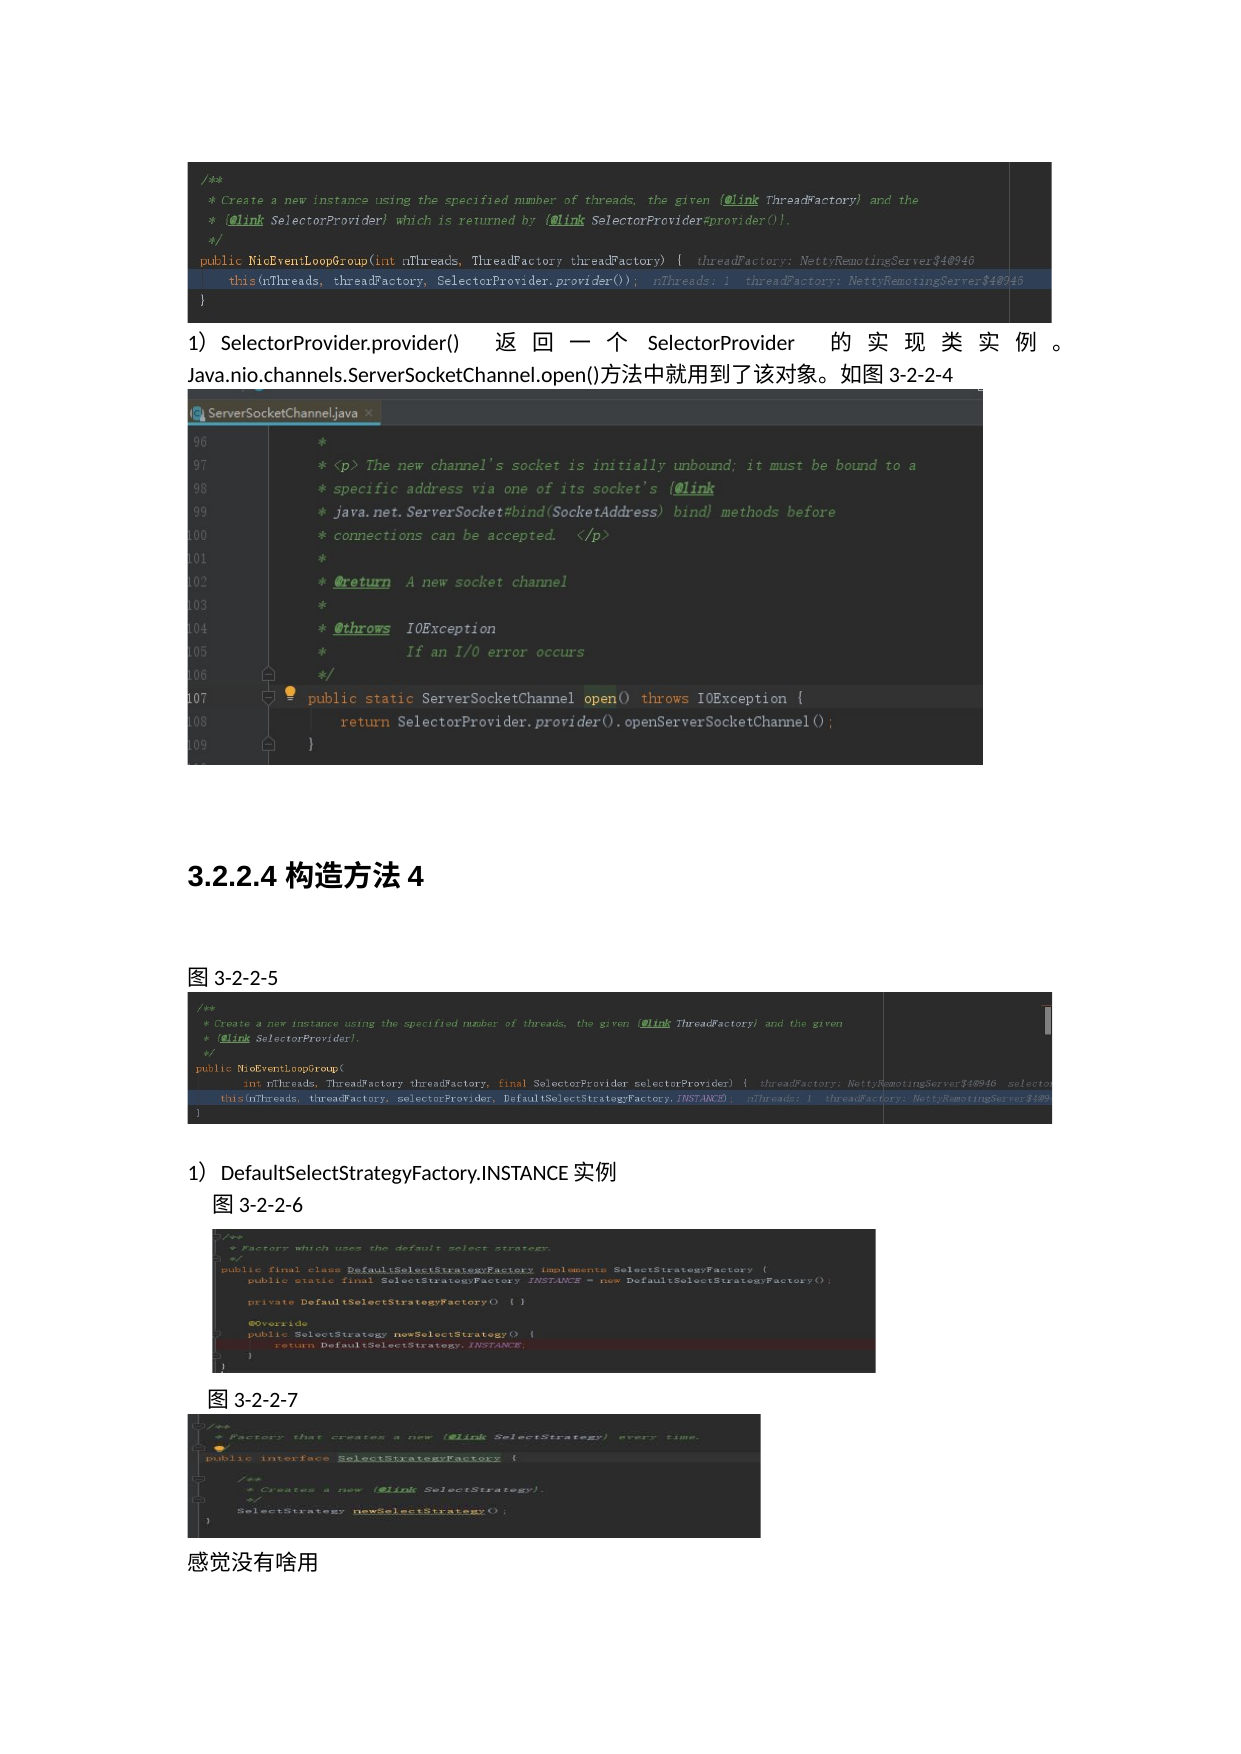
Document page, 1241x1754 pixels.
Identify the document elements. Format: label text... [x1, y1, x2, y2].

text 图3-2-2-7 [187, 1382, 1053, 1414]
picture [187, 162, 1052, 323]
picture [187, 389, 983, 765]
picture [212, 1229, 876, 1373]
text 感觉没有啥用 [187, 1544, 1053, 1577]
text 图3-2-2-5 [187, 959, 1053, 992]
list DefaultSelectStrategyFactory.INSTANCE实例 [187, 1154, 1053, 1187]
picture [187, 1414, 761, 1538]
picture [187, 992, 1053, 1124]
subtitle 3.2.2.4 构造方法4 [187, 841, 1053, 906]
list SelectorProvider.provider() 返回一个SelectorProvider 的实现类实例。Java.nio.channels.ServerSocketChannel.open()方法中就用到了该对象。如图3-2-2-4 [187, 324, 1053, 389]
text 图3-2-2-6 [187, 1187, 1053, 1219]
